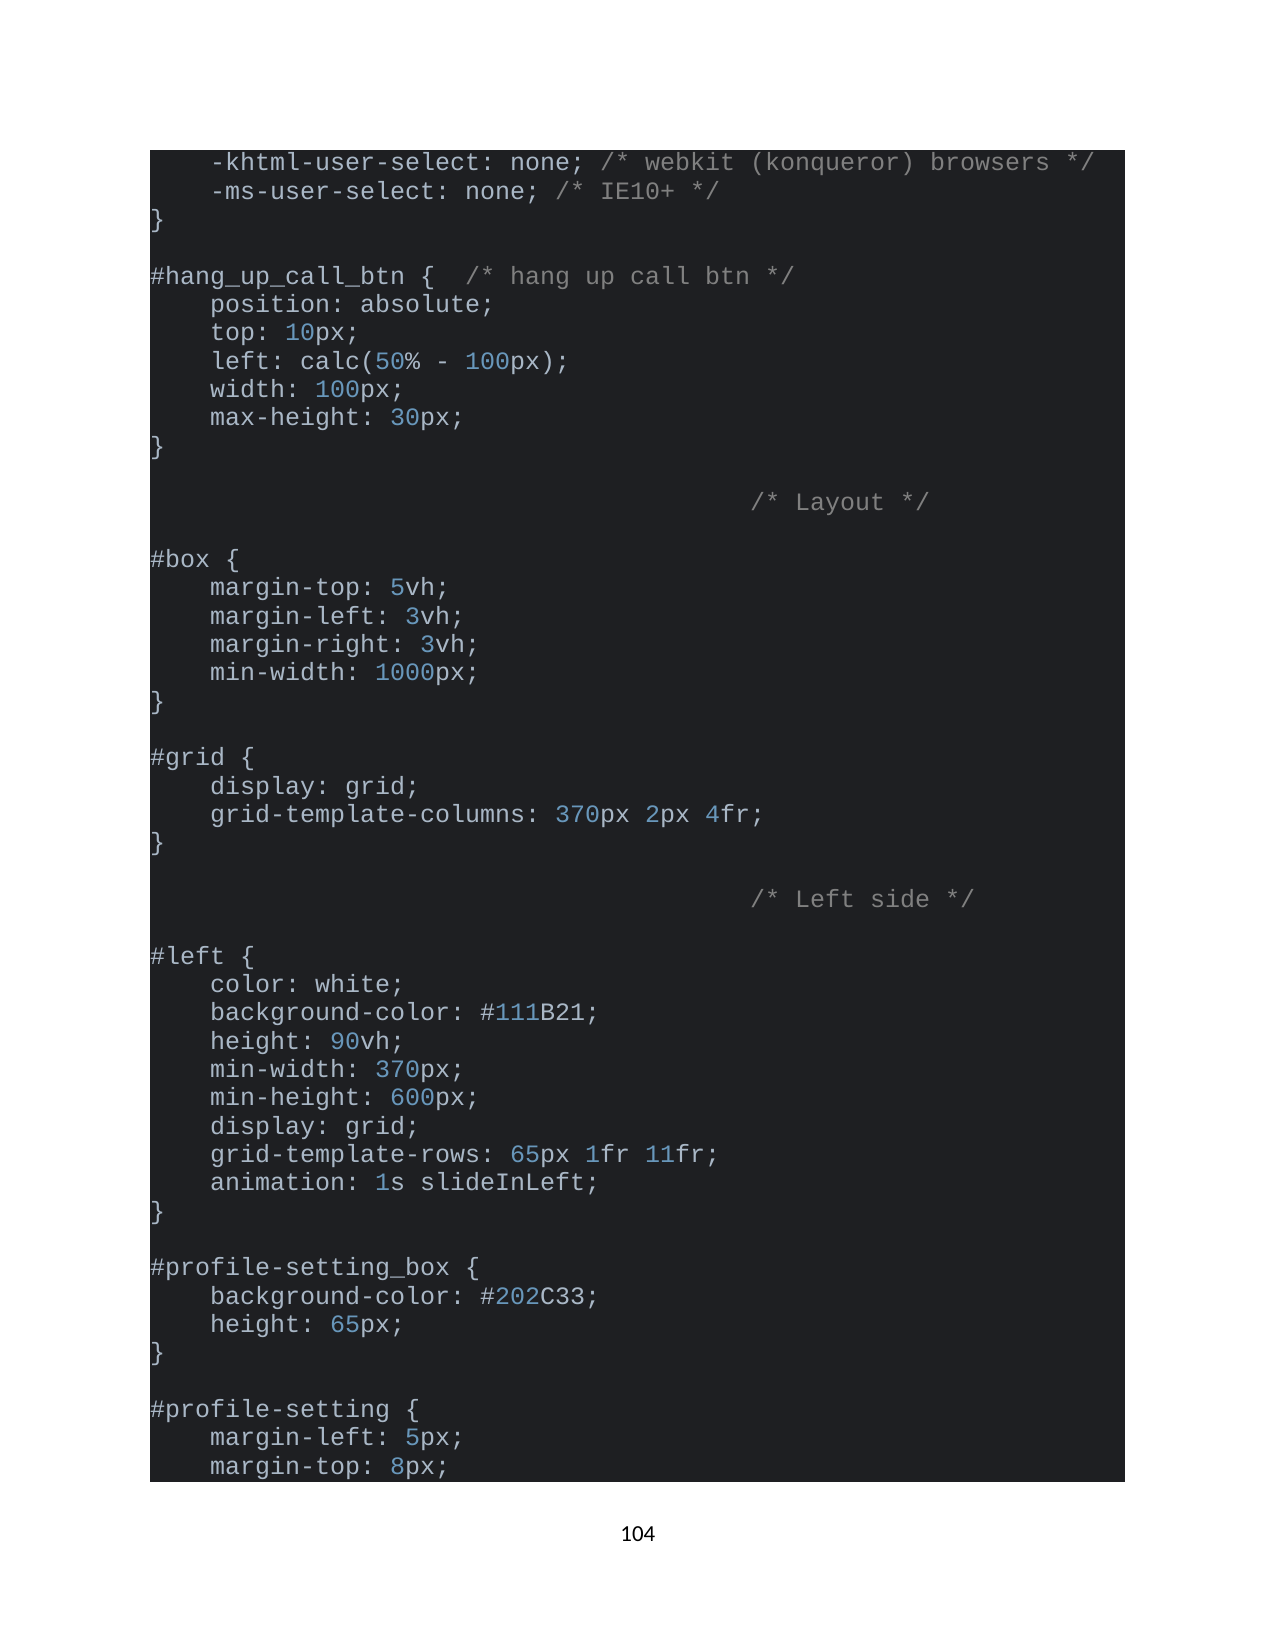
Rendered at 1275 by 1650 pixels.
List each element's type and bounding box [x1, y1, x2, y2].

text [150, 150, 1125, 1482]
